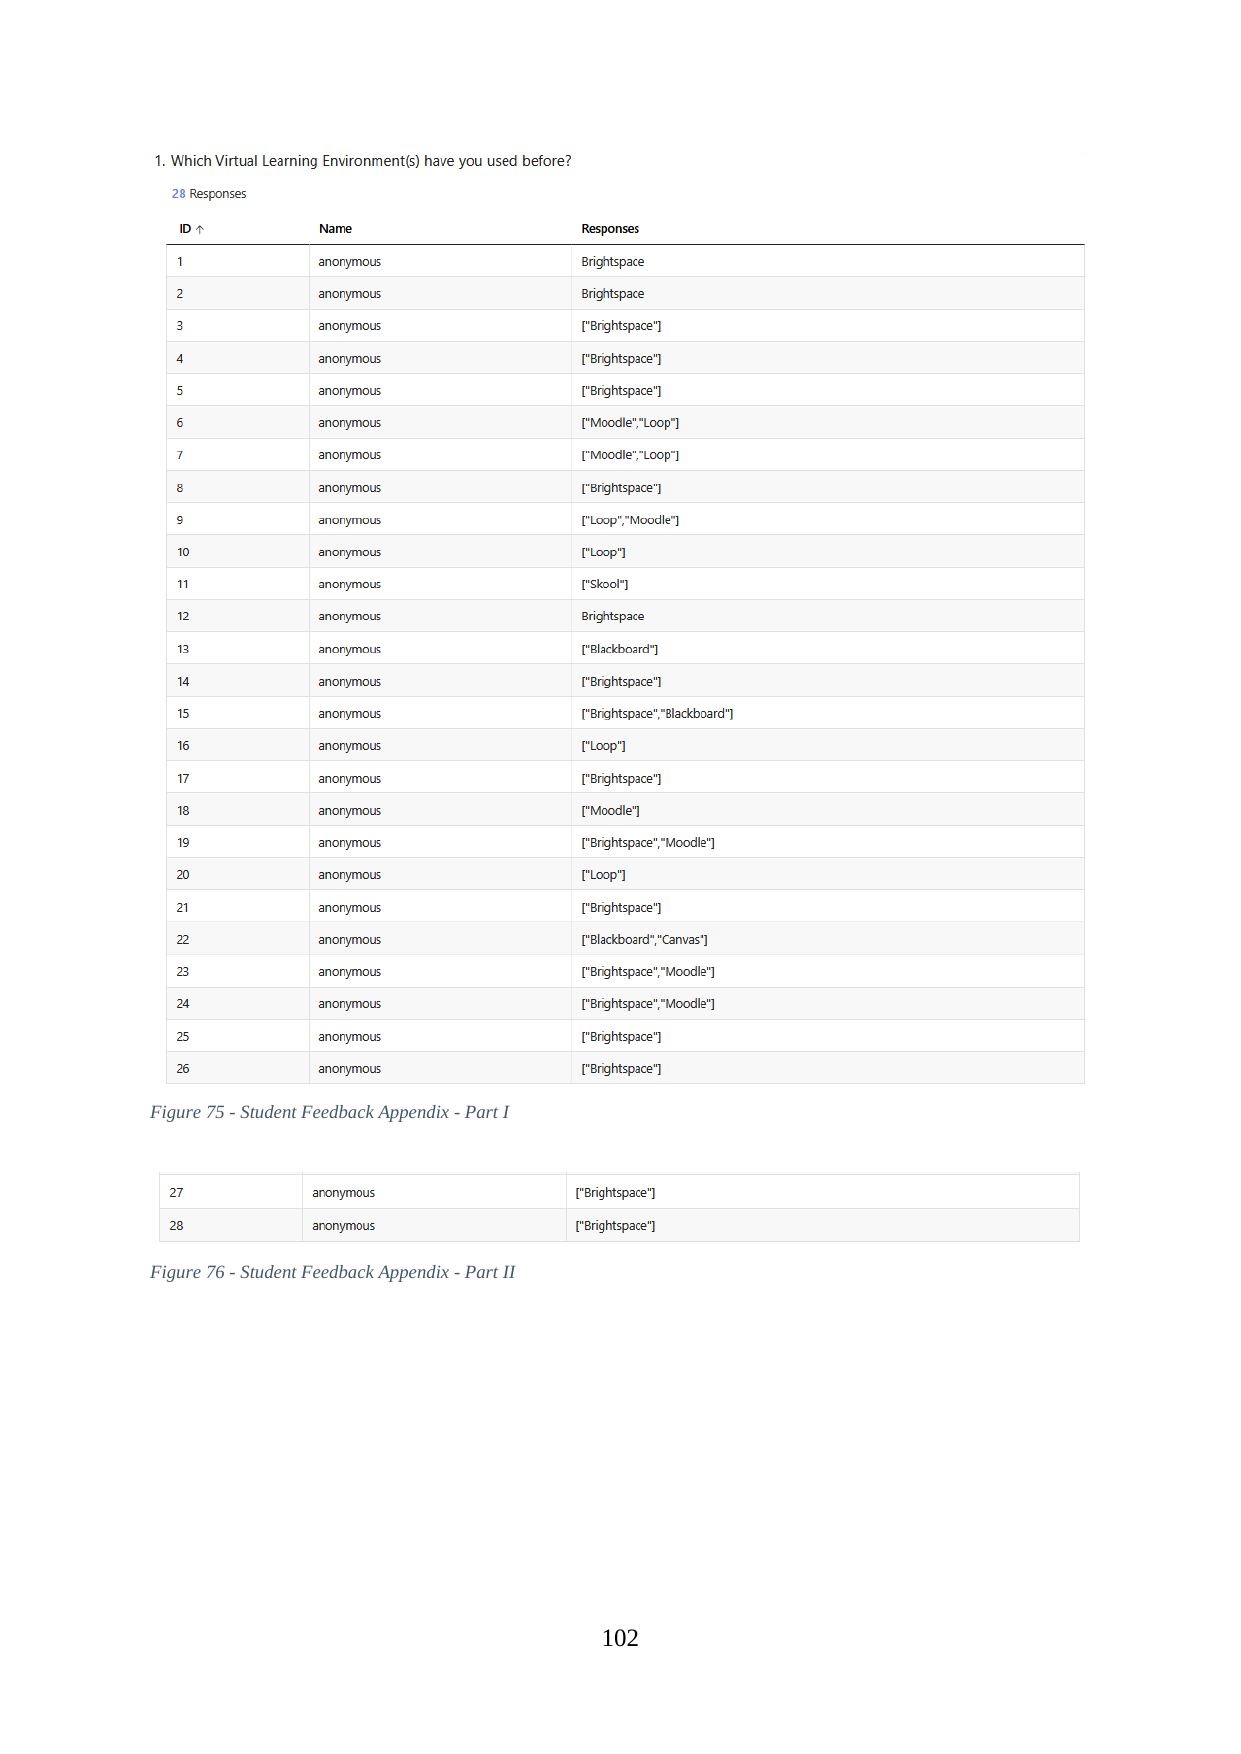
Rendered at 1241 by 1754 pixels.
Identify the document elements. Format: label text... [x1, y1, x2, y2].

text Figure 76 - Student Feedback Appendix - Part II [150, 1261, 1090, 1282]
picture [150, 1172, 1090, 1249]
text Figure 75 - Student Feedback Appendix - Part I [150, 1101, 1090, 1123]
picture [150, 150, 1090, 1089]
